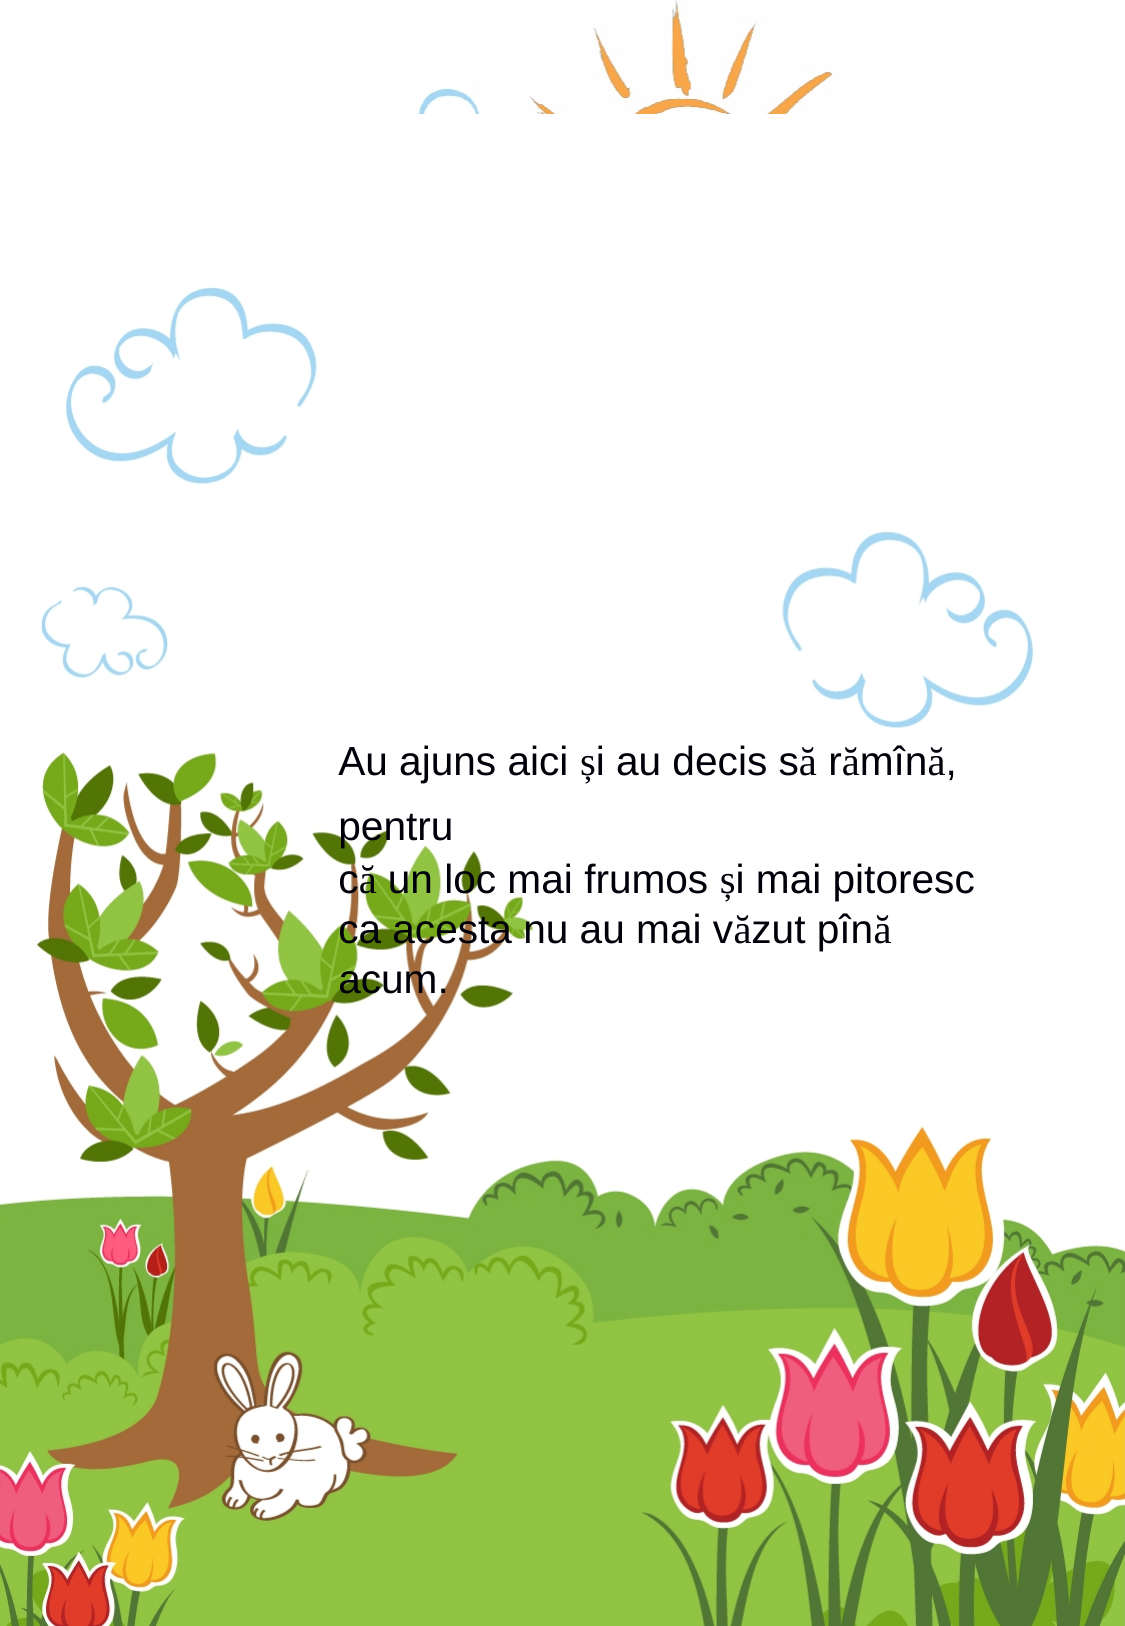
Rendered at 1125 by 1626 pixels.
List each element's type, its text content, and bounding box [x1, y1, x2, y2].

text Au ajuns aici și au decis să rămînă, pentru [338, 723, 1040, 853]
picture [0, 0, 1125, 1626]
text că un loc mai frumos și mai pitoresc ca acesta nu au mai văzut pînă acum. [338, 853, 994, 1003]
